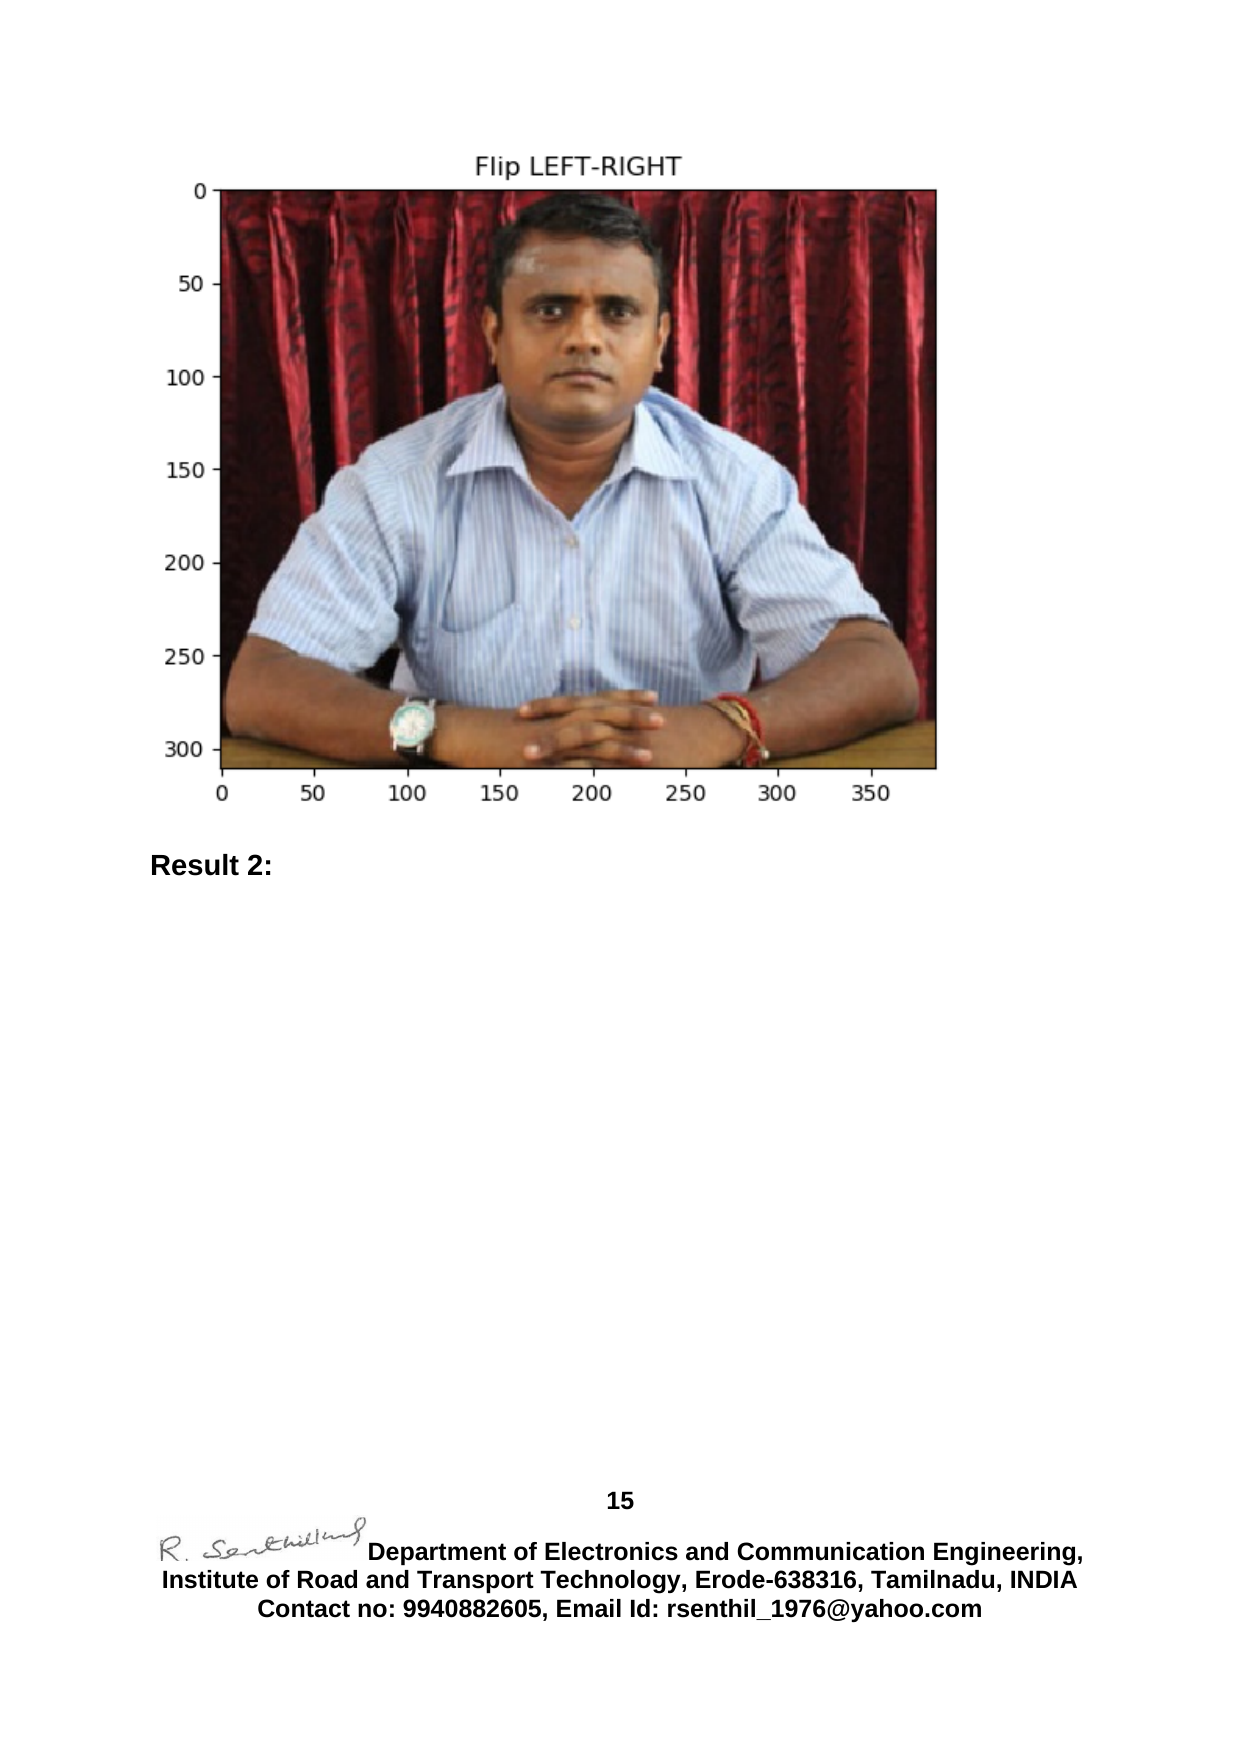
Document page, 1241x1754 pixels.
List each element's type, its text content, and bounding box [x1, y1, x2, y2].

text Result 2: [150, 847, 1090, 881]
picture [150, 150, 976, 823]
